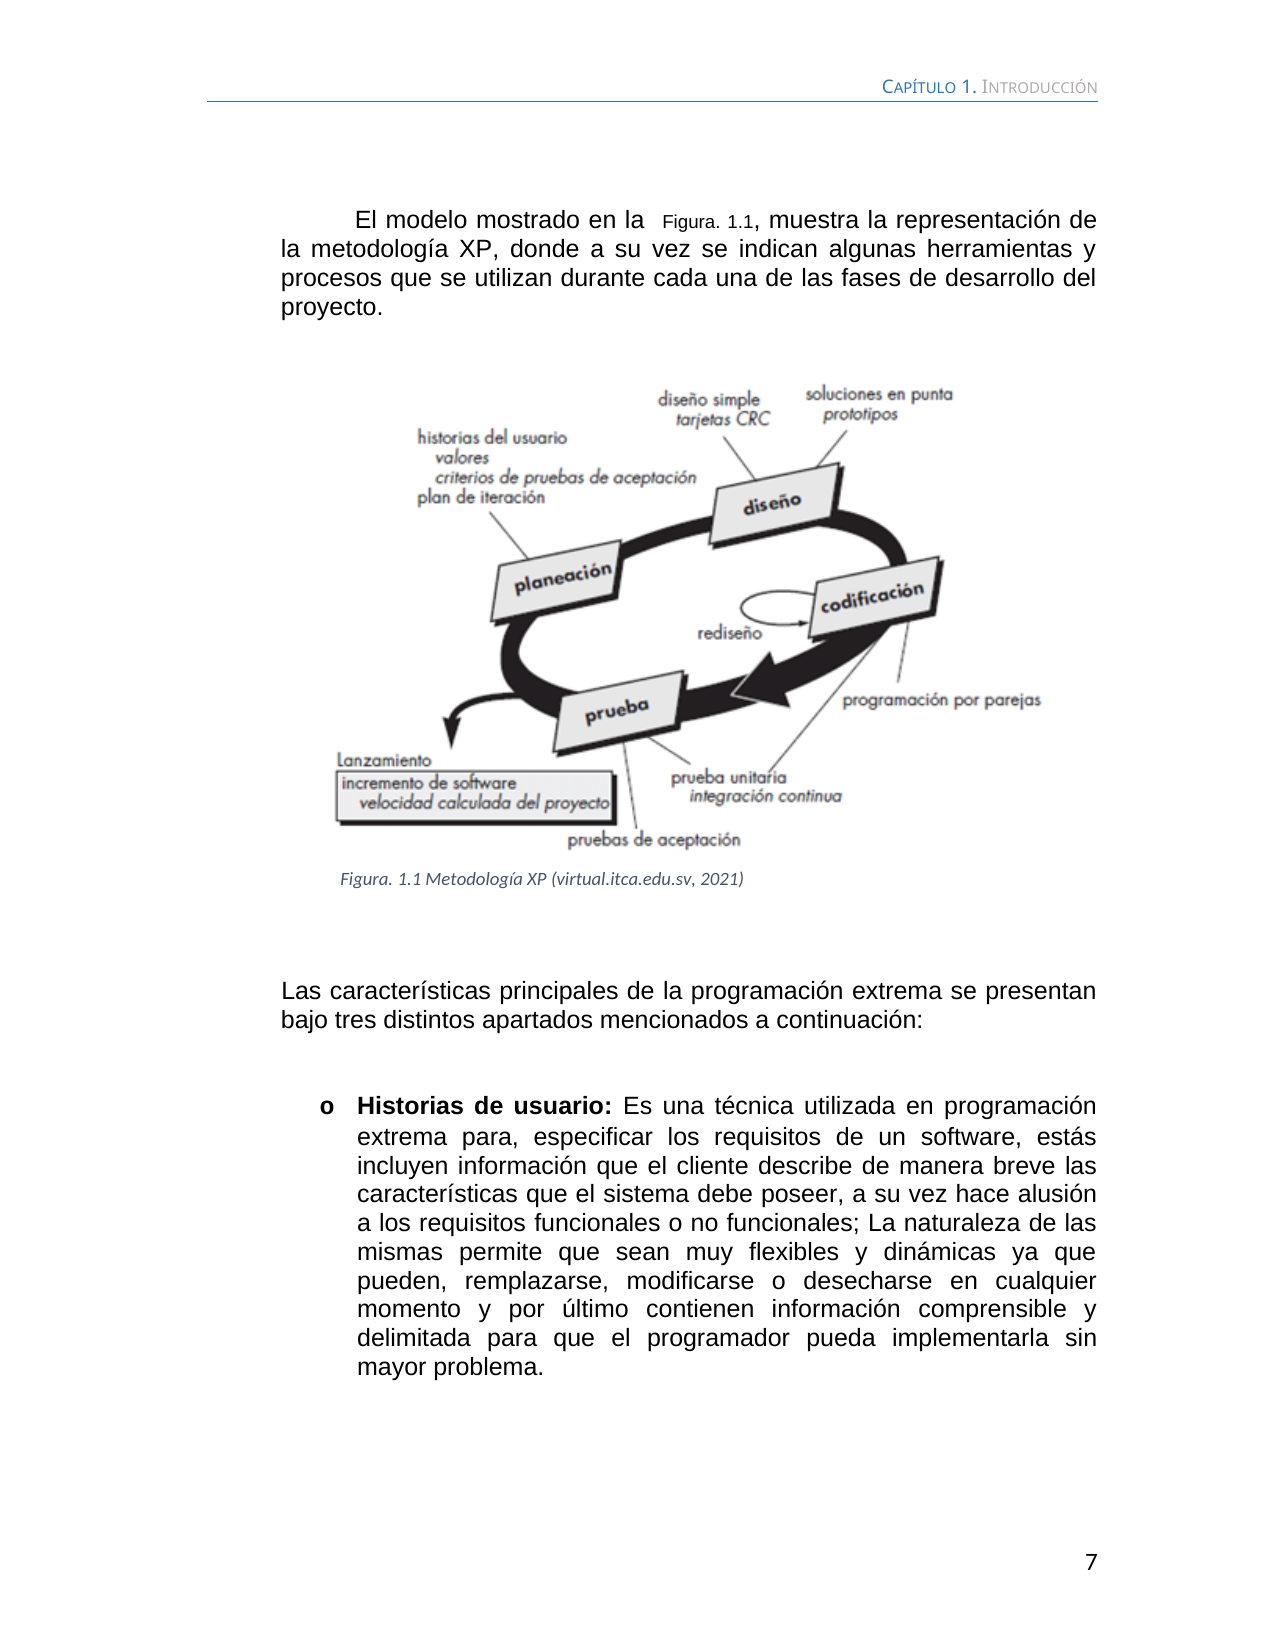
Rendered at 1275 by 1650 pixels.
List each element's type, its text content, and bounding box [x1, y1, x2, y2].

picture [332, 369, 1054, 884]
text Las características principales de la programación extrema se presentan bajo tres distintos apartados mencionados a continuación: [281, 976, 1098, 1033]
list Historias de usuario: Es una técnica utilizada en programación extrema para, especificar los requisitos de un software, estás incluyen información que el cliente describe de manera breve las características que el sistema debe poseer, a su vez hace alusión a los requisitos funcionales o no funcionales; La naturaleza de las mismas permite que sean muy flexibles y dinámicas ya que pueden, remplazarse, modificarse o desecharse en cualquier momento y por último contienen información comprensible y delimitada para que el programador pueda implementarla sin mayor problema. [319, 1091, 1098, 1381]
text El modelo mostrado en la Figura. 1.1, muestra la representación de la metodología XP, donde a su vez se indican algunas herramientas y procesos que se utilizan durante cada una de las fases de desarrollo del proyecto. [281, 205, 1098, 320]
